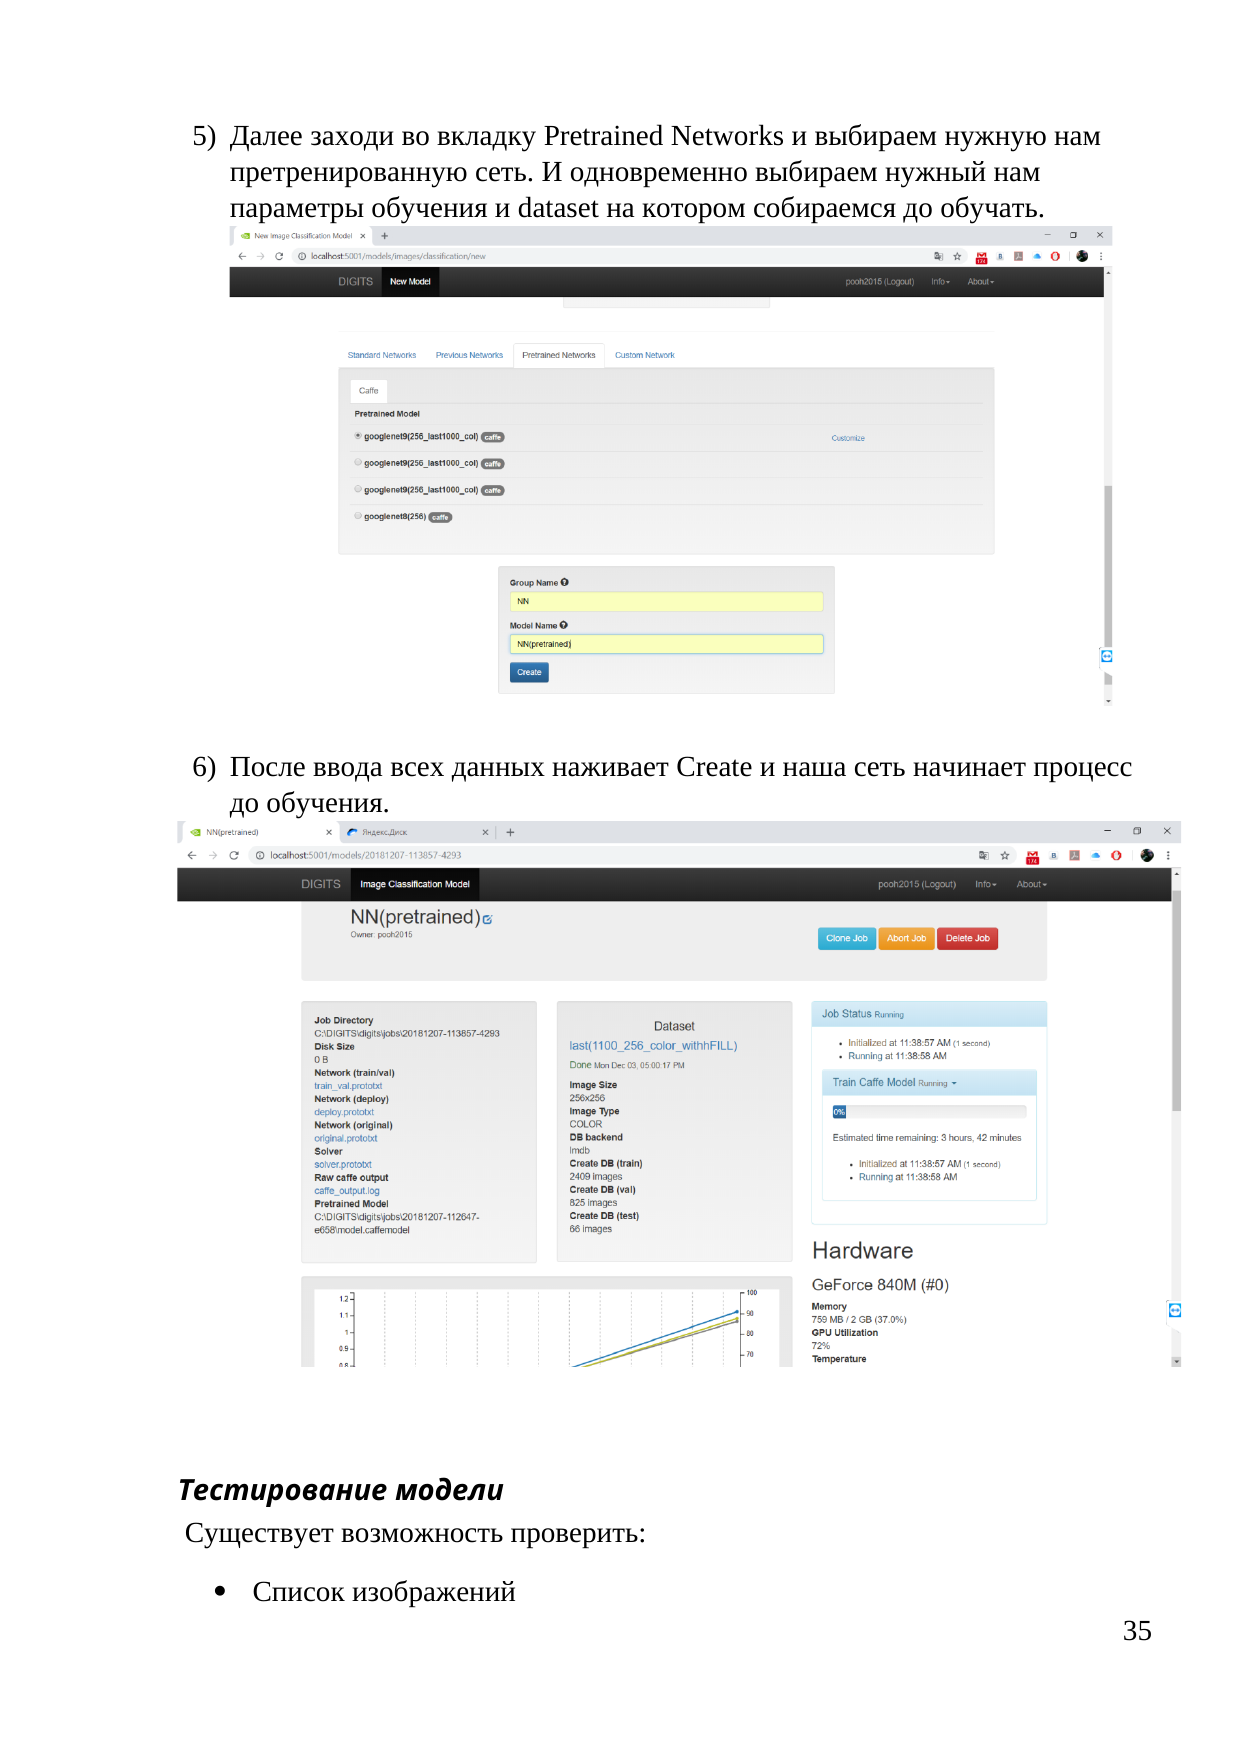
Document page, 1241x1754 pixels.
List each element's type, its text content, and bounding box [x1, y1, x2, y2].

picture [177, 821, 1182, 1367]
text Существует возможность проверить: [177, 1515, 1152, 1548]
list Далее заходи во вкладку Pretrained Networks и выбираем нужную нам претренированную сеть. И одновременно выбираем нужный нам параметры обучения и dataset на котором собираемся до обучать. [192, 118, 1152, 224]
subtitle Тестирование модели [177, 1469, 1152, 1509]
list Список изображений [215, 1574, 1152, 1608]
picture [229, 226, 1113, 706]
list После ввода всех данных наживает Create и наша сеть начинает процесс до обучения. [192, 749, 1152, 819]
